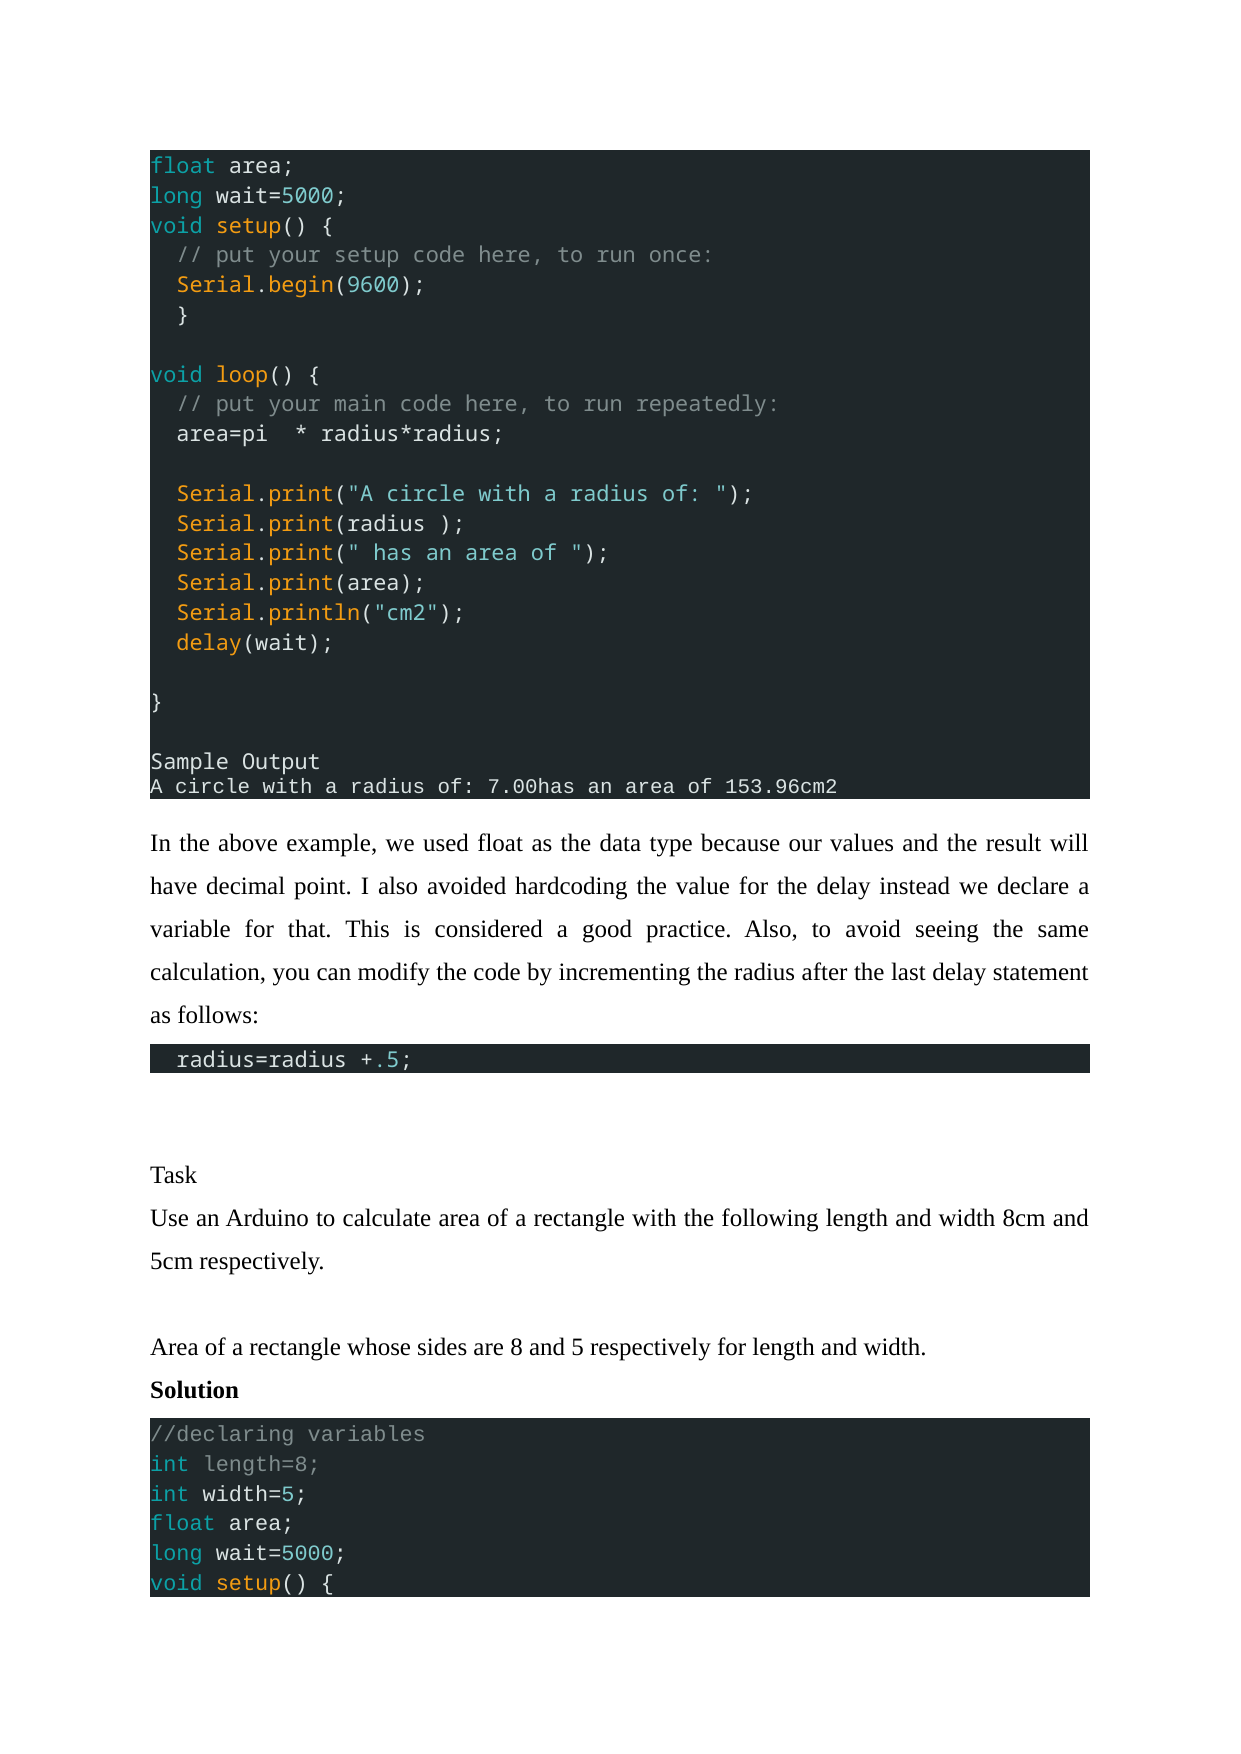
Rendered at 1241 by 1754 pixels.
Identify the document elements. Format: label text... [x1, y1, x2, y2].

text //declaring variables [150, 1418, 1090, 1448]
text int width=5; [150, 1478, 1090, 1507]
text Serial.print("A circle with a radius of: "); [150, 478, 1090, 507]
text Serial.print(radius ); [150, 507, 1090, 537]
text int length=8; [150, 1448, 1090, 1478]
text In the above example, we used float as the data type because our values and the result will have decimal point. I also avoided hardcoding the value for the delay instead we declare a variable for that. This is considered a good practice. Also, to avoid seeing the same calculation, you can modify the code by incrementing the radius after the last delay statement as follows: [150, 828, 1090, 1029]
text A circle with a radius of: 7.00has an area of 153.96cm2 [150, 776, 1090, 799]
text long wait=5000; [150, 180, 1090, 209]
text void loop() { [150, 358, 1090, 388]
text Sample Output [150, 746, 1090, 776]
text Task [150, 1160, 1090, 1188]
text float area; [150, 150, 1090, 180]
text void setup() { [150, 1567, 1090, 1597]
text // put your setup code here, to run once: [150, 239, 1090, 269]
text long wait=5000; [150, 1537, 1090, 1567]
text Serial.print(area); [150, 567, 1090, 597]
text Area of a rectangle whose sides are 8 and 5 respectively for length and width. [150, 1332, 1090, 1361]
text float area; [150, 1507, 1090, 1537]
text Serial.begin(9600); [150, 269, 1090, 299]
text // put your main code here, to run repeatedly: [150, 388, 1090, 418]
text void setup() { [150, 209, 1090, 239]
text Serial.print(" has an area of "); [150, 537, 1090, 567]
text } [150, 686, 1090, 716]
text delay(wait); [150, 627, 1090, 656]
text } [150, 299, 1090, 329]
text Serial.println("cm2"); [150, 597, 1090, 627]
text area=pi * radius*radius; [150, 418, 1090, 448]
text radius=radius +.5; [150, 1044, 1090, 1073]
text Use an Arduino to calculate area of a rectangle with the following length and width 8cm and 5cm respectively. [150, 1203, 1090, 1275]
text Solution [150, 1375, 1090, 1404]
